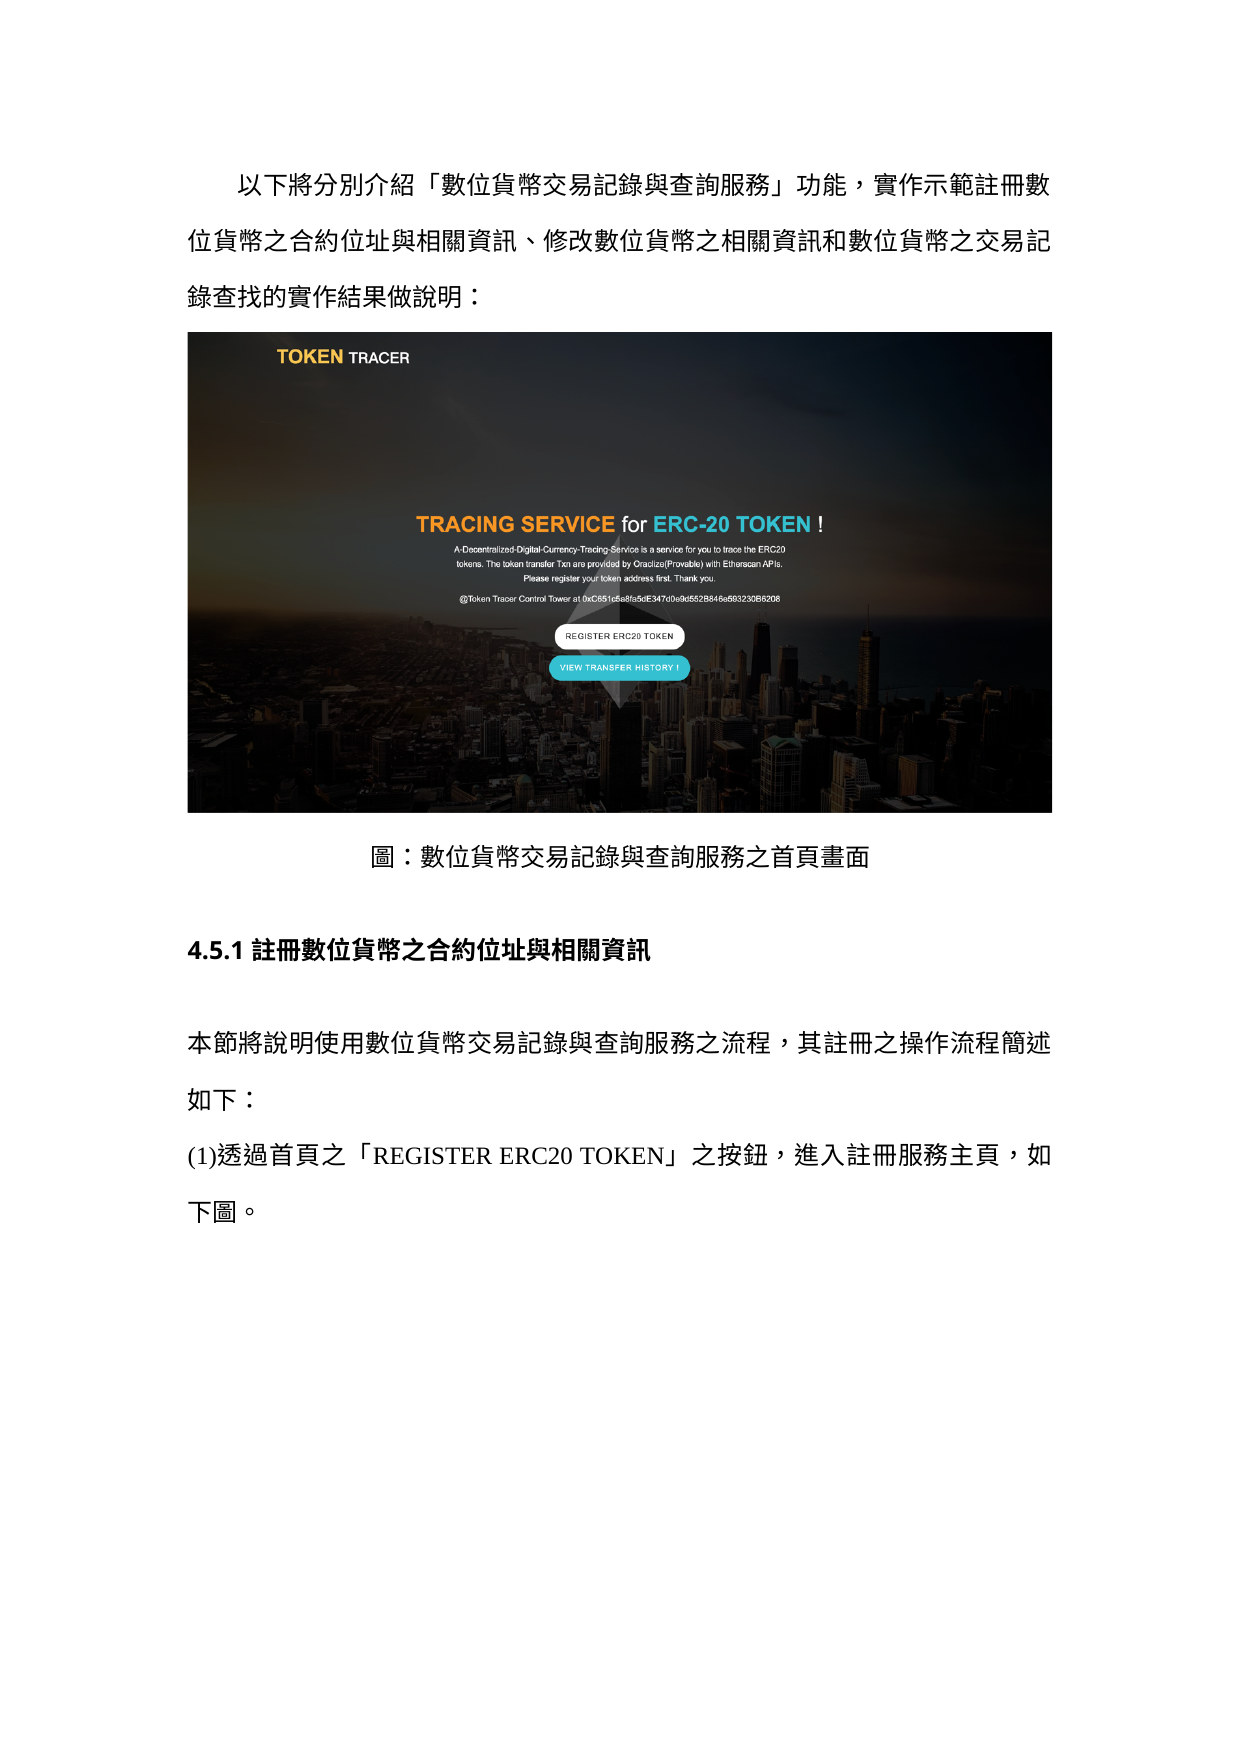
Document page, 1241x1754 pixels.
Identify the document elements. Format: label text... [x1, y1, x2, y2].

text 4.5.1 註冊數位貨幣之合約位址與相關資訊 [187, 930, 1053, 968]
text 以下將分別介紹「數位貨幣交易記錄與查詢服務」功能，實作示範註冊數位貨幣之合約位址與相關資訊、修改數位貨幣之相關資訊和數位貨幣之交易記錄查找的實作結果做說明： [187, 164, 1053, 314]
text 圖：數位貨幣交易記錄與查詢服務之首頁畫面 [187, 837, 1053, 874]
text 本節將說明使用數位貨幣交易記錄與查詢服務之流程，其註冊之操作流程簡述如下： [187, 1023, 1053, 1117]
text (1)透過首頁之「REGISTER ERC20 TOKEN」之按鈕，進入註冊服務主頁，如下圖。 [187, 1135, 1053, 1229]
picture [187, 332, 1053, 813]
